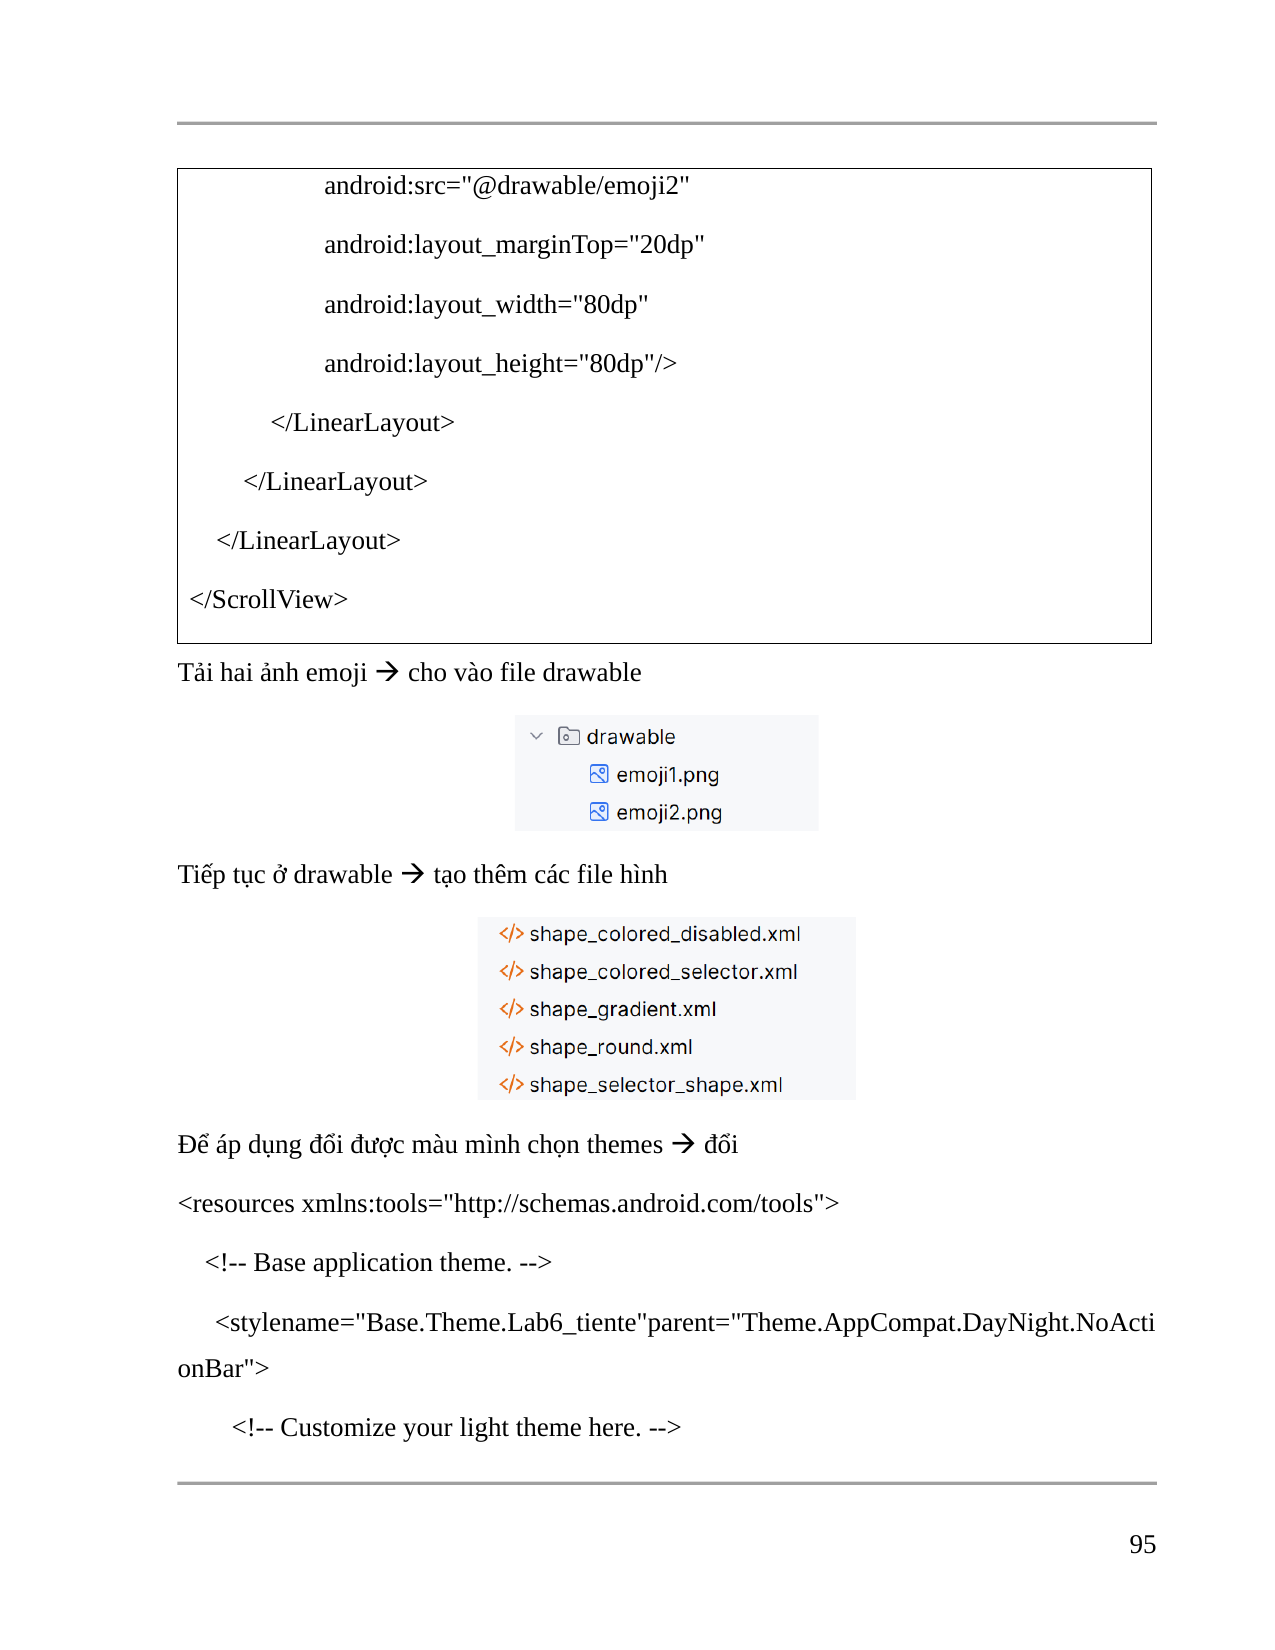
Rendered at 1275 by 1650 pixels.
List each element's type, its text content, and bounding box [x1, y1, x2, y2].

text <resources xmlns:tools="http://schemas.android.com/tools"> [177, 1187, 1156, 1218]
text Tiếp tục ở drawable tạo thêm các file hình [177, 858, 1156, 890]
text <!-- Customize your light theme here. --> [177, 1411, 1156, 1443]
text <!-- Base application theme. --> [177, 1246, 1156, 1278]
text <stylename="Base.Theme.Lab6_tiente"parent="Theme.AppCompat.DayNight.NoActionBar"> [177, 1306, 1156, 1383]
text Tải hai ảnh emoji cho vào file drawable [177, 656, 1156, 687]
text Để áp dụng đổi được màu mình chọn themes đổi [177, 1128, 1156, 1159]
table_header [178, 169, 1151, 643]
